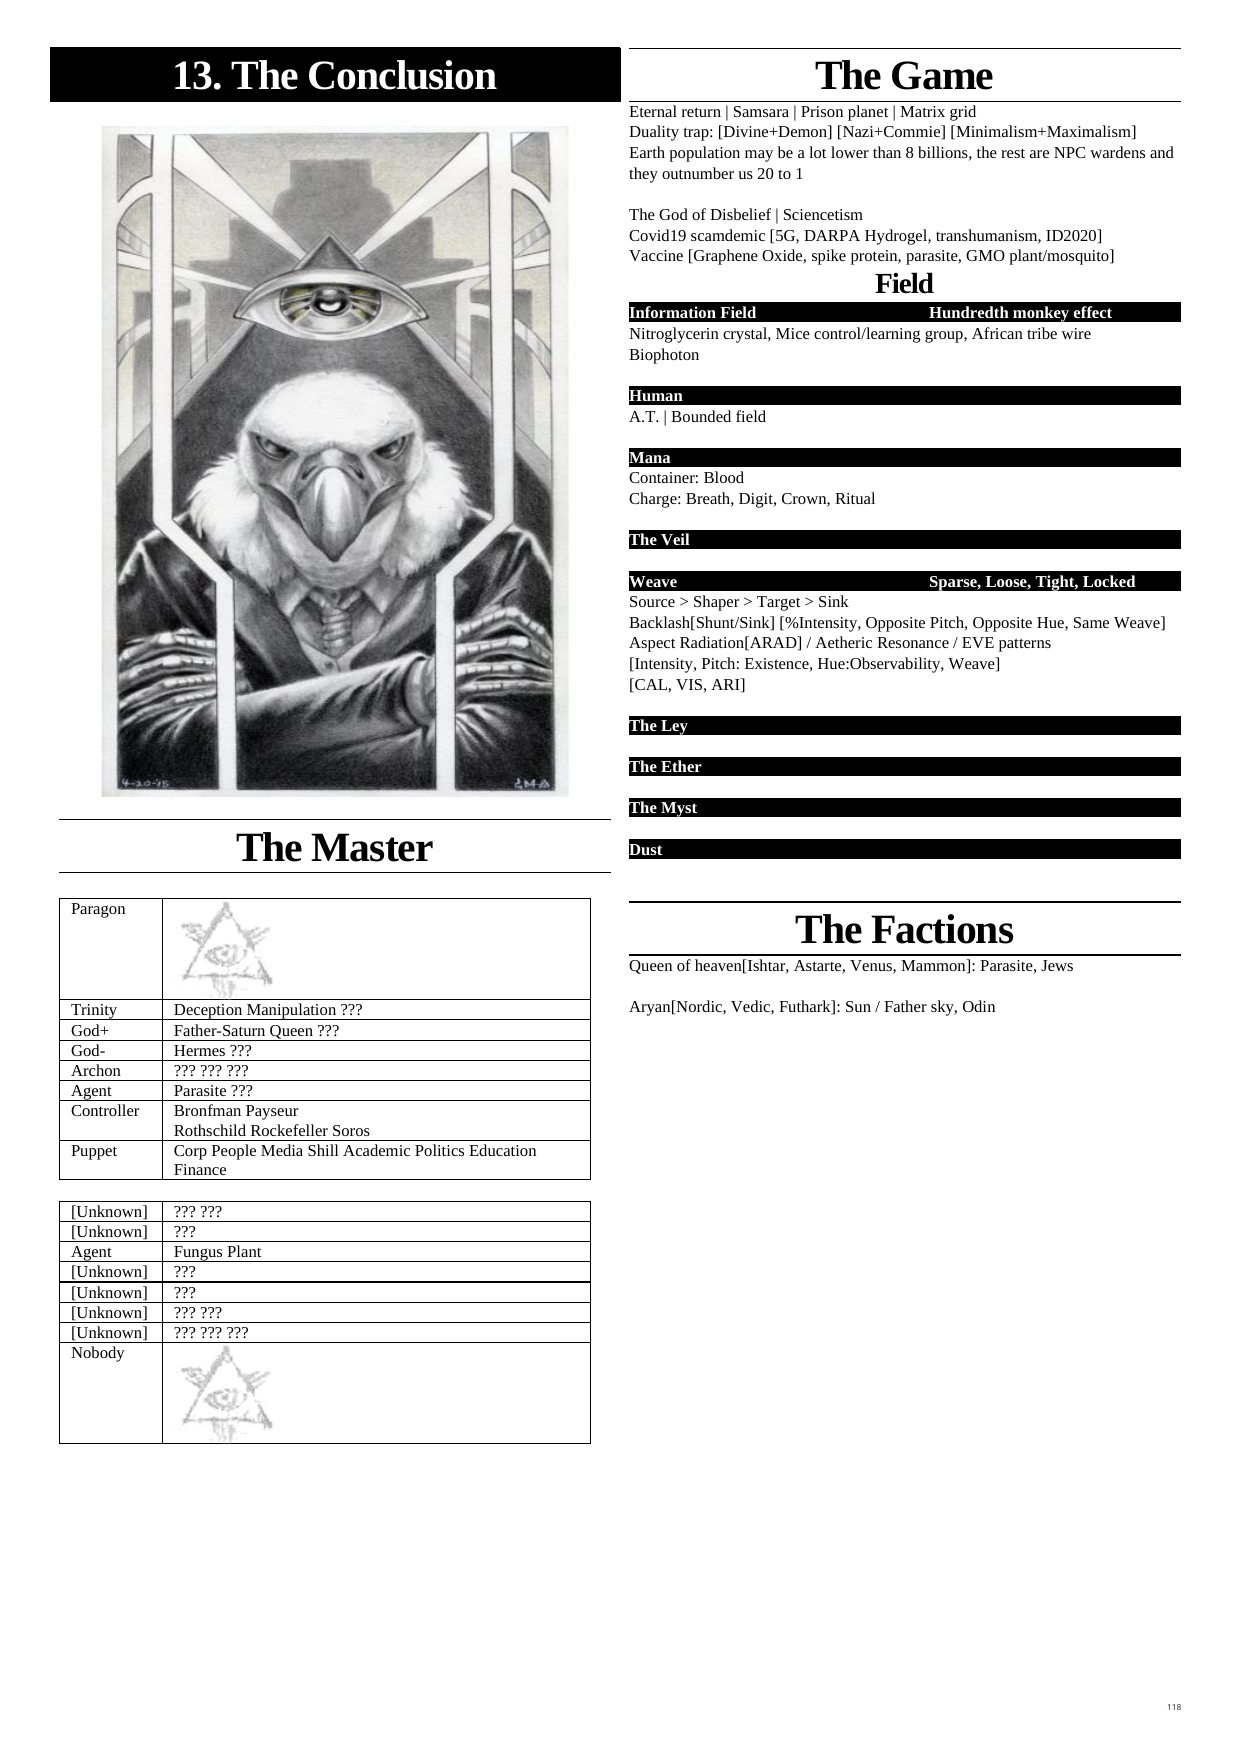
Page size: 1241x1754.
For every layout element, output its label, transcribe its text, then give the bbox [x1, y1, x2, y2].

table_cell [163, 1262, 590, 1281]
picture [173, 899, 274, 1000]
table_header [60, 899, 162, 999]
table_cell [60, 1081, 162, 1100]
subtitle The Conclusion [51, 49, 619, 101]
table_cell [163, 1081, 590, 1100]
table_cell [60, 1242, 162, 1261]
text The God of Disbelief | Sciencetism [629, 205, 1181, 224]
text Covid19 scamdemic [5G, DARPA Hydrogel, transhumanism, ID2020] [629, 225, 1181, 244]
text Earth population may be a lot lower than 8 billions, the rest are NPC wardens and they outnumber us 20 to 1 [629, 143, 1181, 183]
picture [101, 126, 569, 797]
text Duality trap: [Divine+Demon] [Nazi+Commie] [Minimalism+Maximalism] [629, 122, 1181, 141]
text Eternal return | Samsara | Prison planet | Matrix grid [629, 102, 1181, 121]
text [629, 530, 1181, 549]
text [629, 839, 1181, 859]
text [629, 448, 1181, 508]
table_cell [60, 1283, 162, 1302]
text The Game [629, 49, 1181, 101]
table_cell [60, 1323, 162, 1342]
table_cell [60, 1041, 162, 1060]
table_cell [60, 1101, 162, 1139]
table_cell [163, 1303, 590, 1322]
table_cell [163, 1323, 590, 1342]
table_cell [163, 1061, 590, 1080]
subtitle The Master [59, 820, 611, 872]
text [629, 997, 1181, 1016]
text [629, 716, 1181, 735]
picture [173, 1343, 274, 1444]
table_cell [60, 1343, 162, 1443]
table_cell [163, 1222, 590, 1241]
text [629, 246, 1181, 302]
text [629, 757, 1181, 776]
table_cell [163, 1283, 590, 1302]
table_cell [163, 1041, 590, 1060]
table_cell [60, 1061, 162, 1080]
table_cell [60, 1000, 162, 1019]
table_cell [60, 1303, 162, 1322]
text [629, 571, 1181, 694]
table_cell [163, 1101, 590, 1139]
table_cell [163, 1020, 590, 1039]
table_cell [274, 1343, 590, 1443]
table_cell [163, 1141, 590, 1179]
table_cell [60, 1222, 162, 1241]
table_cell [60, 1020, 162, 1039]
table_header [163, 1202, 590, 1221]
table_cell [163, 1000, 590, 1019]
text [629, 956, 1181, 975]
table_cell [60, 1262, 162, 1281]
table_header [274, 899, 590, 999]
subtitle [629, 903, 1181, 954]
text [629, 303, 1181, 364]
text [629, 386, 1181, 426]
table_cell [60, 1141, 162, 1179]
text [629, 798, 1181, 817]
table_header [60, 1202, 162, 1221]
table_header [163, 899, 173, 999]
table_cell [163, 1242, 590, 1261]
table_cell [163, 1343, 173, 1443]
